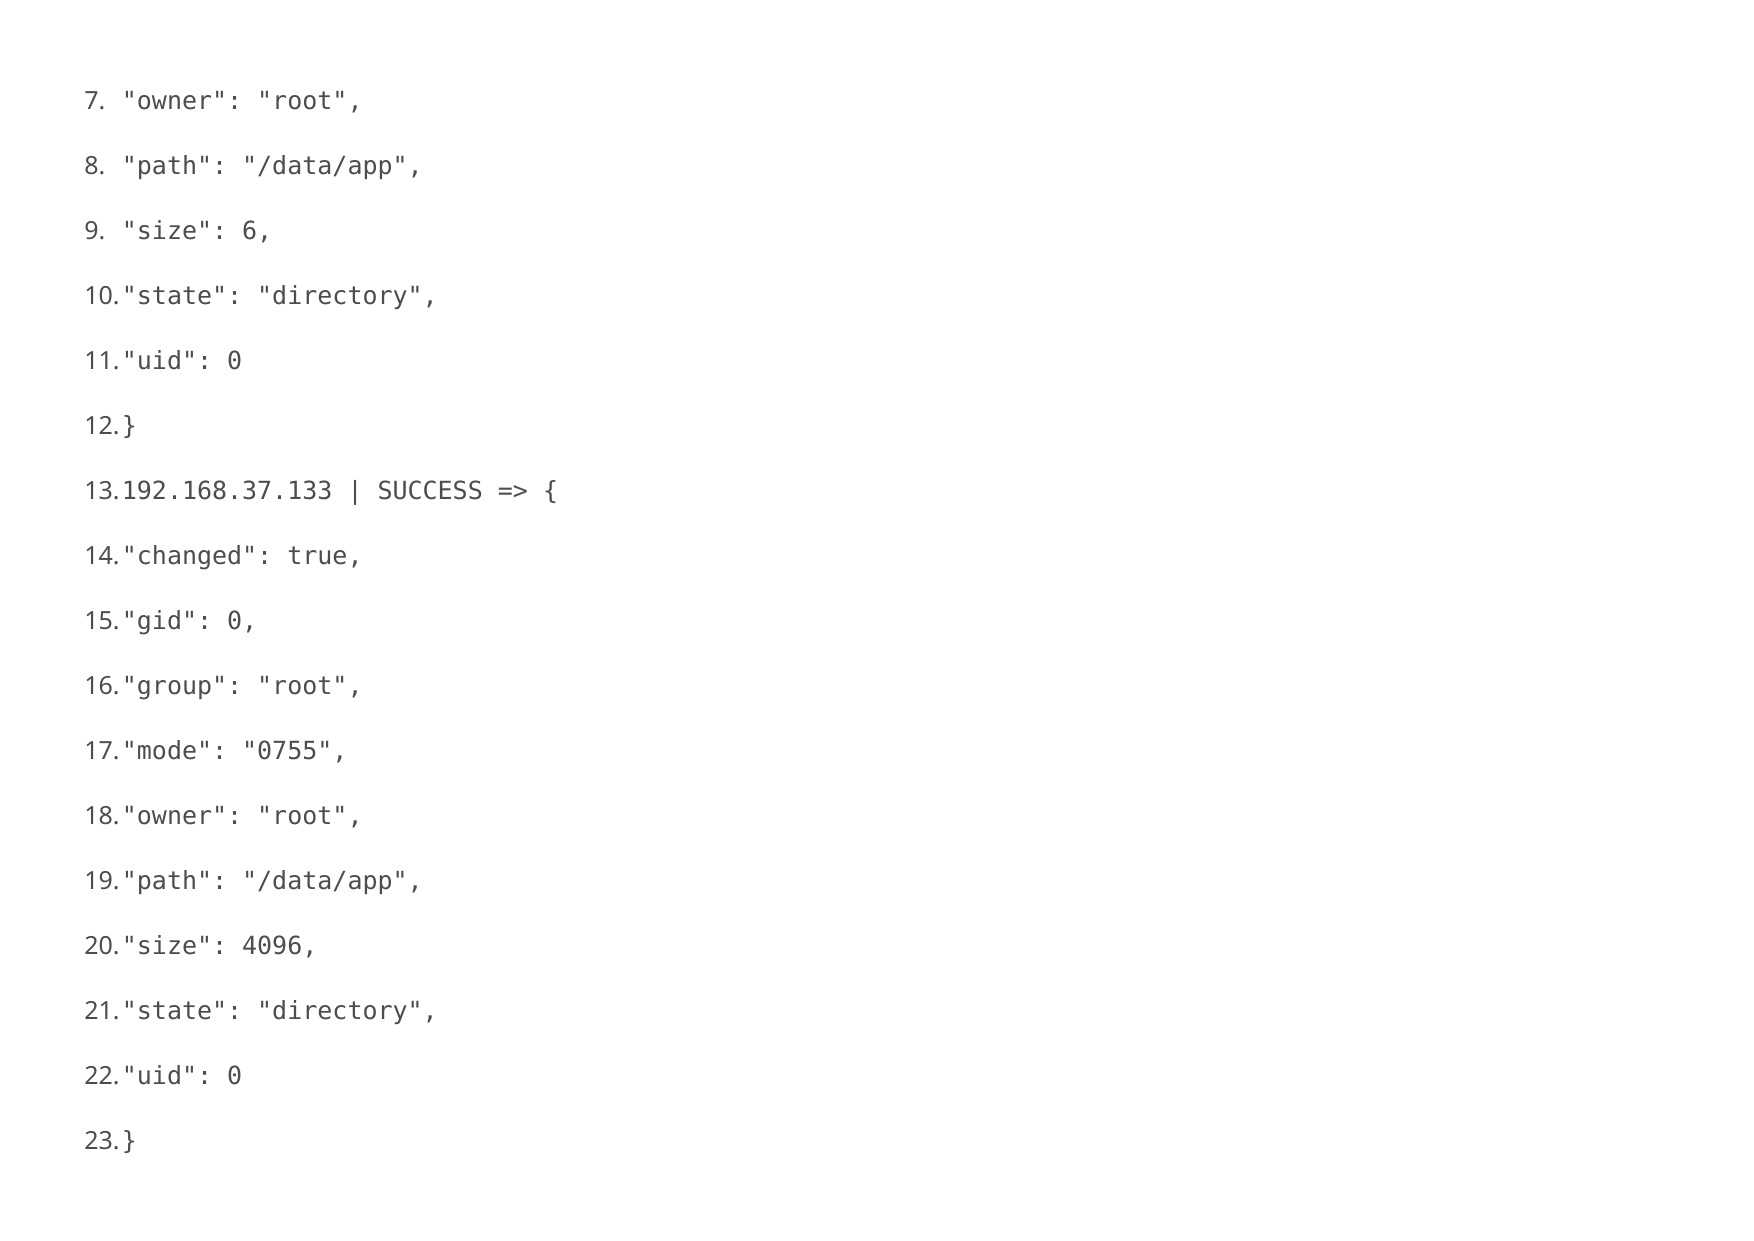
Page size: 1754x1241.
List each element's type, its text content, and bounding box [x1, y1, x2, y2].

list } [84, 1108, 1695, 1173]
list "gid": 0, [84, 588, 1695, 653]
list } [84, 393, 1695, 458]
list "owner": "root", [84, 783, 1695, 848]
list "size": 6, [84, 198, 1695, 263]
list "uid": 0 [84, 328, 1695, 393]
list "state": "directory", [84, 263, 1695, 328]
list "owner": "root", [84, 68, 1695, 133]
list "mode": "0755", [84, 718, 1695, 783]
list "changed": true, [84, 523, 1695, 588]
list "uid": 0 [84, 1043, 1695, 1108]
list 192.168.37.133 | SUCCESS => { [84, 458, 1695, 523]
list "size": 4096, [84, 913, 1695, 978]
list "path": "/data/app", [84, 848, 1695, 913]
list "path": "/data/app", [84, 133, 1695, 198]
list "state": "directory", [84, 978, 1695, 1043]
list "group": "root", [84, 653, 1695, 718]
